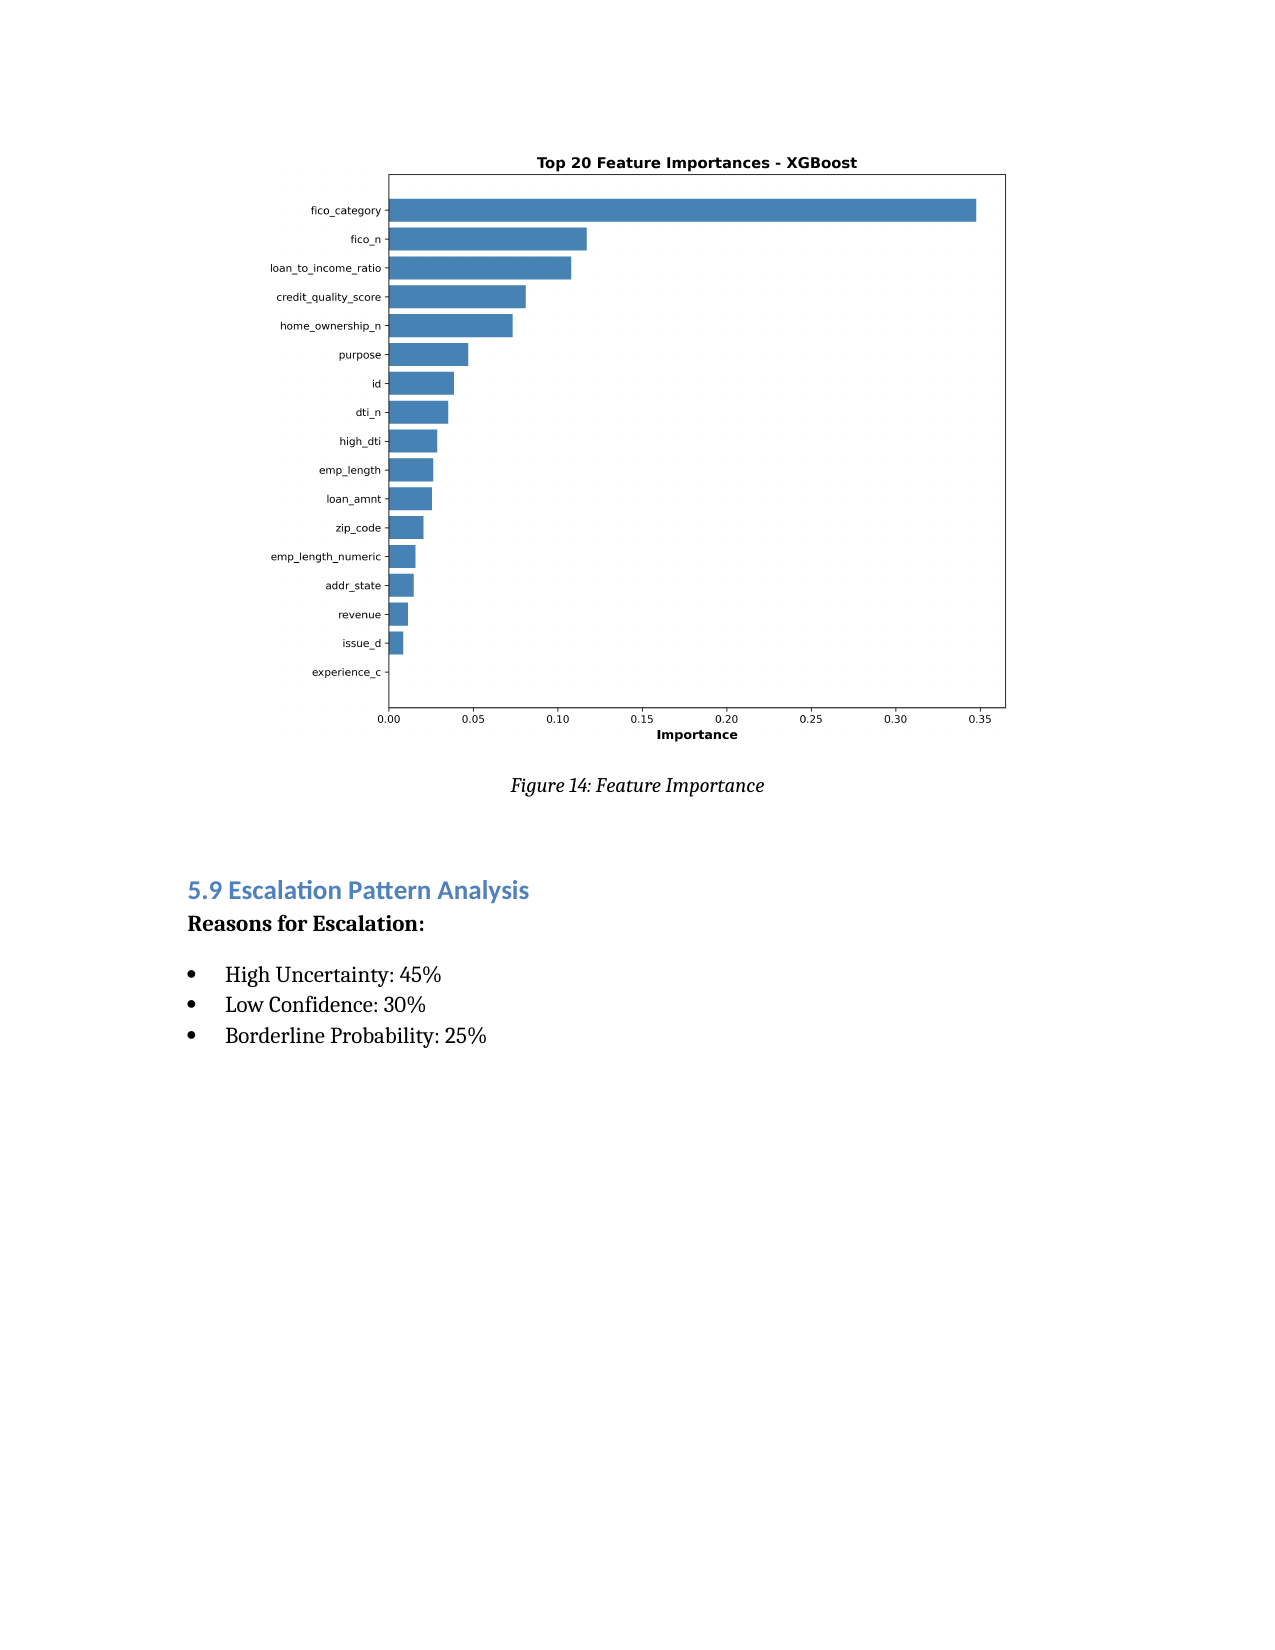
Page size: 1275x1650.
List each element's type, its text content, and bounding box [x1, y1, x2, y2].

list Low Confidence: 30% [187, 992, 1087, 1019]
text Figure 14: Feature Importance [187, 774, 1087, 798]
list High Uncertainty: 45% [187, 962, 1087, 988]
picture [262, 150, 1013, 749]
subtitle 5.9 Escalation Pattern Analysis [187, 873, 1087, 906]
list Borderline Probability: 25% [187, 1022, 1087, 1049]
text Reasons for Escalation: [187, 911, 1087, 937]
